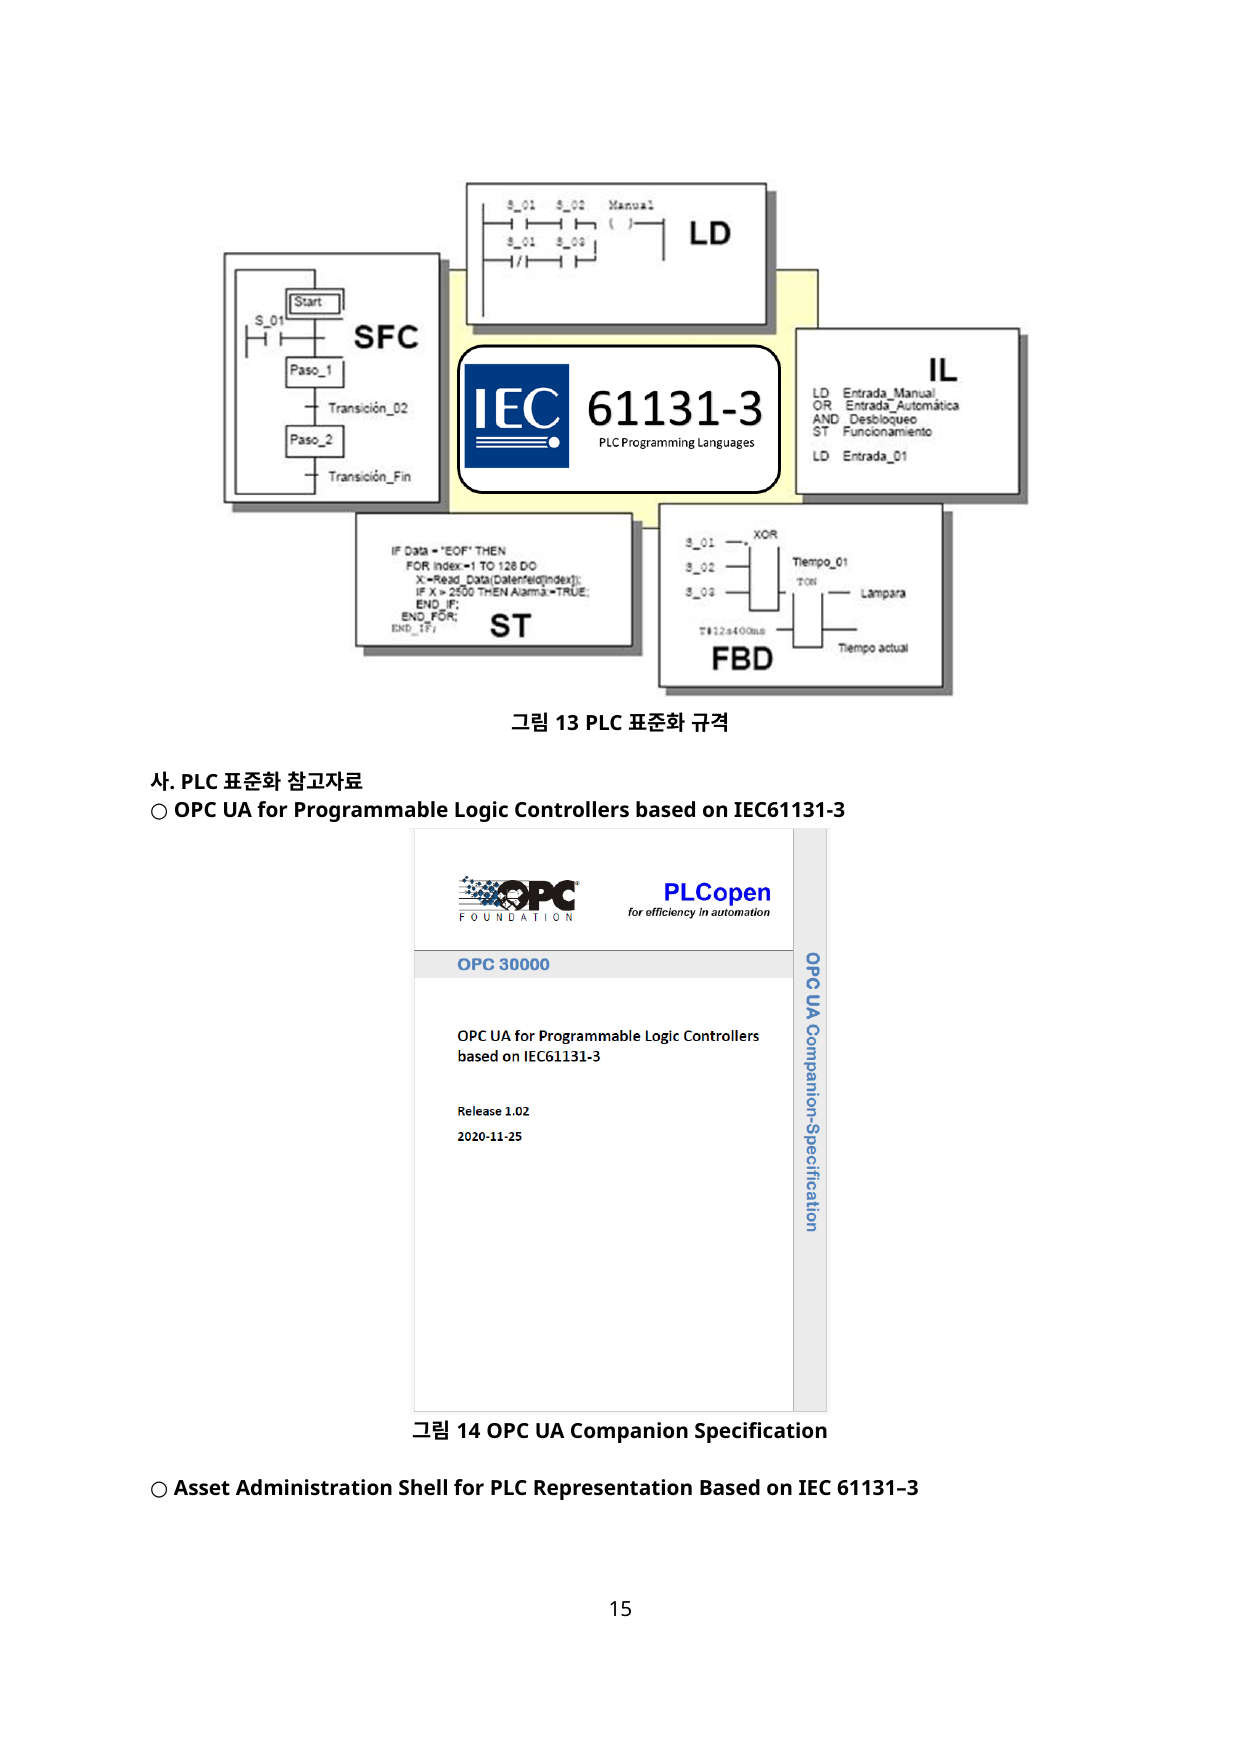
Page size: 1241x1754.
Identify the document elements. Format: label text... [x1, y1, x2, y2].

picture [150, 177, 1091, 707]
text ○ Asset Administration Shell for PLC Representation Based on IEC 61131–3 [150, 1473, 1090, 1501]
picture [409, 823, 831, 1415]
text ○ OPC UA for Programmable Logic Controllers based on IEC61131-3 [150, 795, 1090, 824]
text 사. PLC 표준화 참고자료 [150, 765, 1090, 795]
